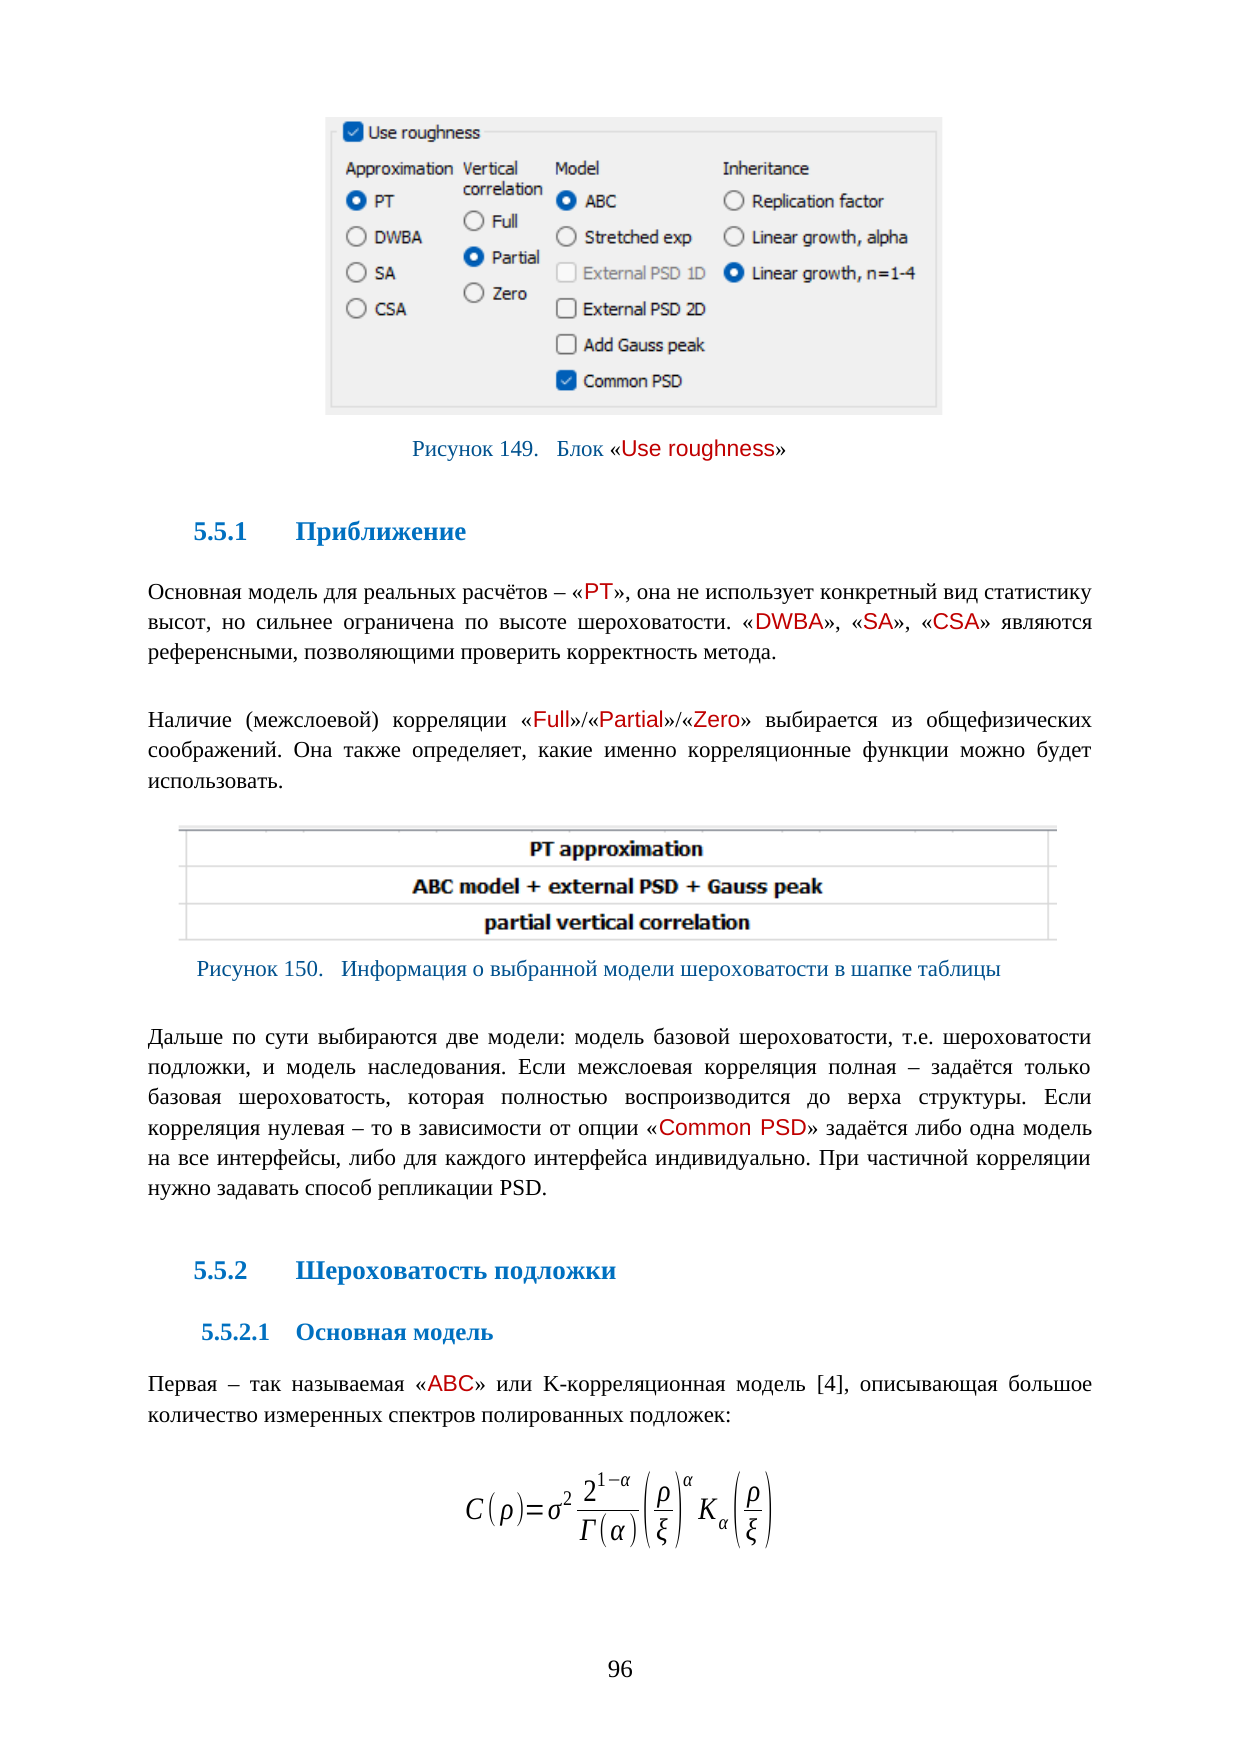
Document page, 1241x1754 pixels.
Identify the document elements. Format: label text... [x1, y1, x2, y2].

picture [325, 117, 943, 415]
text Наличие (межслоевой) корреляции «Full»/«Partial»/«Zero» выбирается из общефизических соображений. Она также определяет, какие именно корреляционные функции можно будет использовать. [148, 706, 1093, 793]
picture [178, 825, 1057, 947]
text Основная модель для реальных расчётов – «PT», она не использует конкретный вид статистику высот, но сильнее ограничена по высоте шероховатости. «DWBA», «SA», «CSA» являются референсными, позволяющими проверить корректность метода. [148, 578, 1093, 665]
subtitle Основная модель [201, 1317, 1093, 1345]
subtitle Шероховатость подложки [193, 1254, 1093, 1285]
text Первая – так называемая «ABC» или K-корреляционная модель [4], описывающая большое количество измеренных спектров полированных подложек: [148, 1370, 1093, 1427]
text Дальше по сути выбираются две модели: модель базовой шероховатости, т.е. шероховатости подложки, и модель наследования. Если межслоевая корреляция полная – задаётся только базовая шероховатость, которая полностью воспроизводится до верха структуры. Если корреляция нулевая – то в зависимости от опции «Common PSD» задаётся либо одна модель на все интерфейсы, либо для каждого интерфейса индивидуально. При частичной корреляции нужно задавать способ репликации PSD. [148, 1023, 1093, 1200]
subtitle Приближение [193, 515, 1093, 547]
